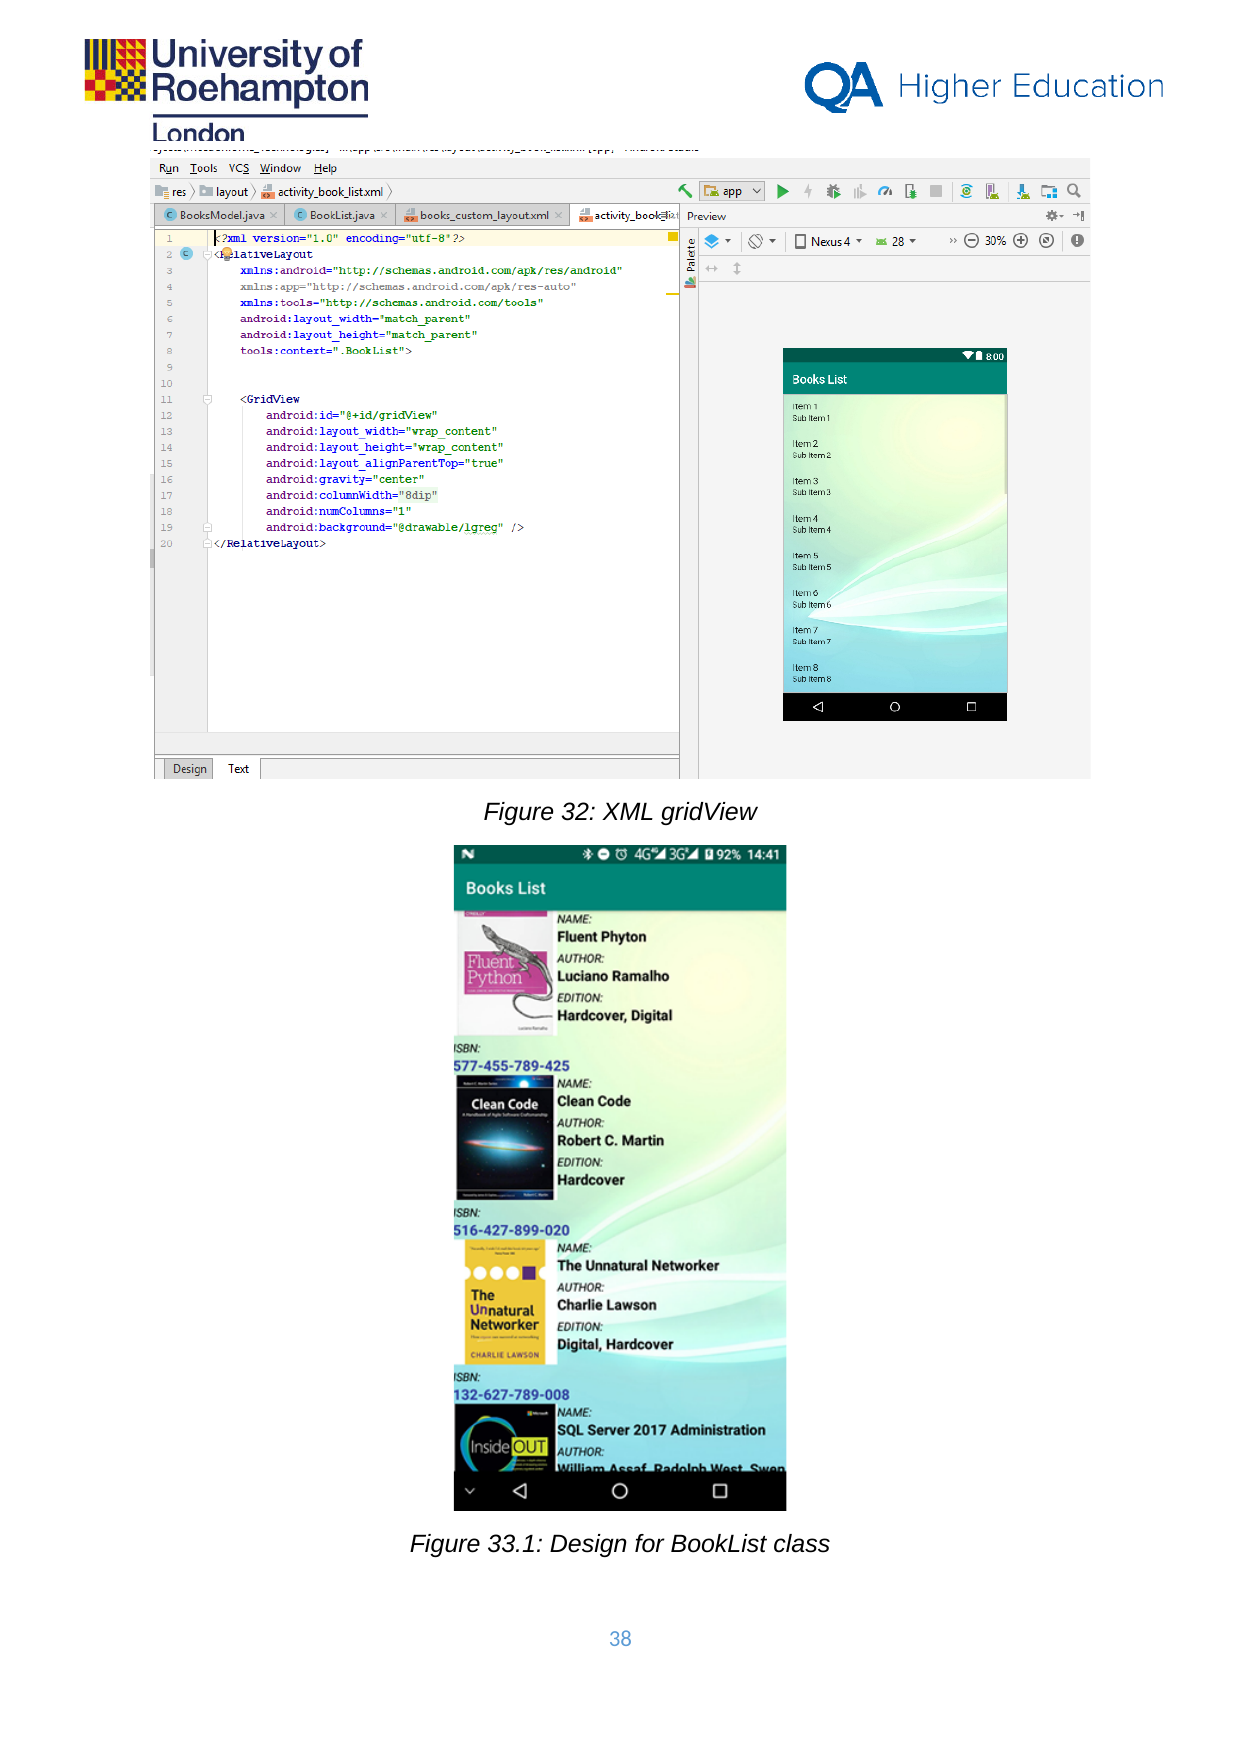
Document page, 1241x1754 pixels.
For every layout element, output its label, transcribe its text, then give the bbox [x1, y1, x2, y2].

picture [150, 150, 1091, 779]
text Figure 32: XML gridView [150, 797, 1090, 826]
picture [453, 845, 787, 1511]
text Figure 33.1: Design for BookList class [150, 1529, 1090, 1558]
picture [84, 39, 368, 140]
picture [804, 62, 1163, 113]
